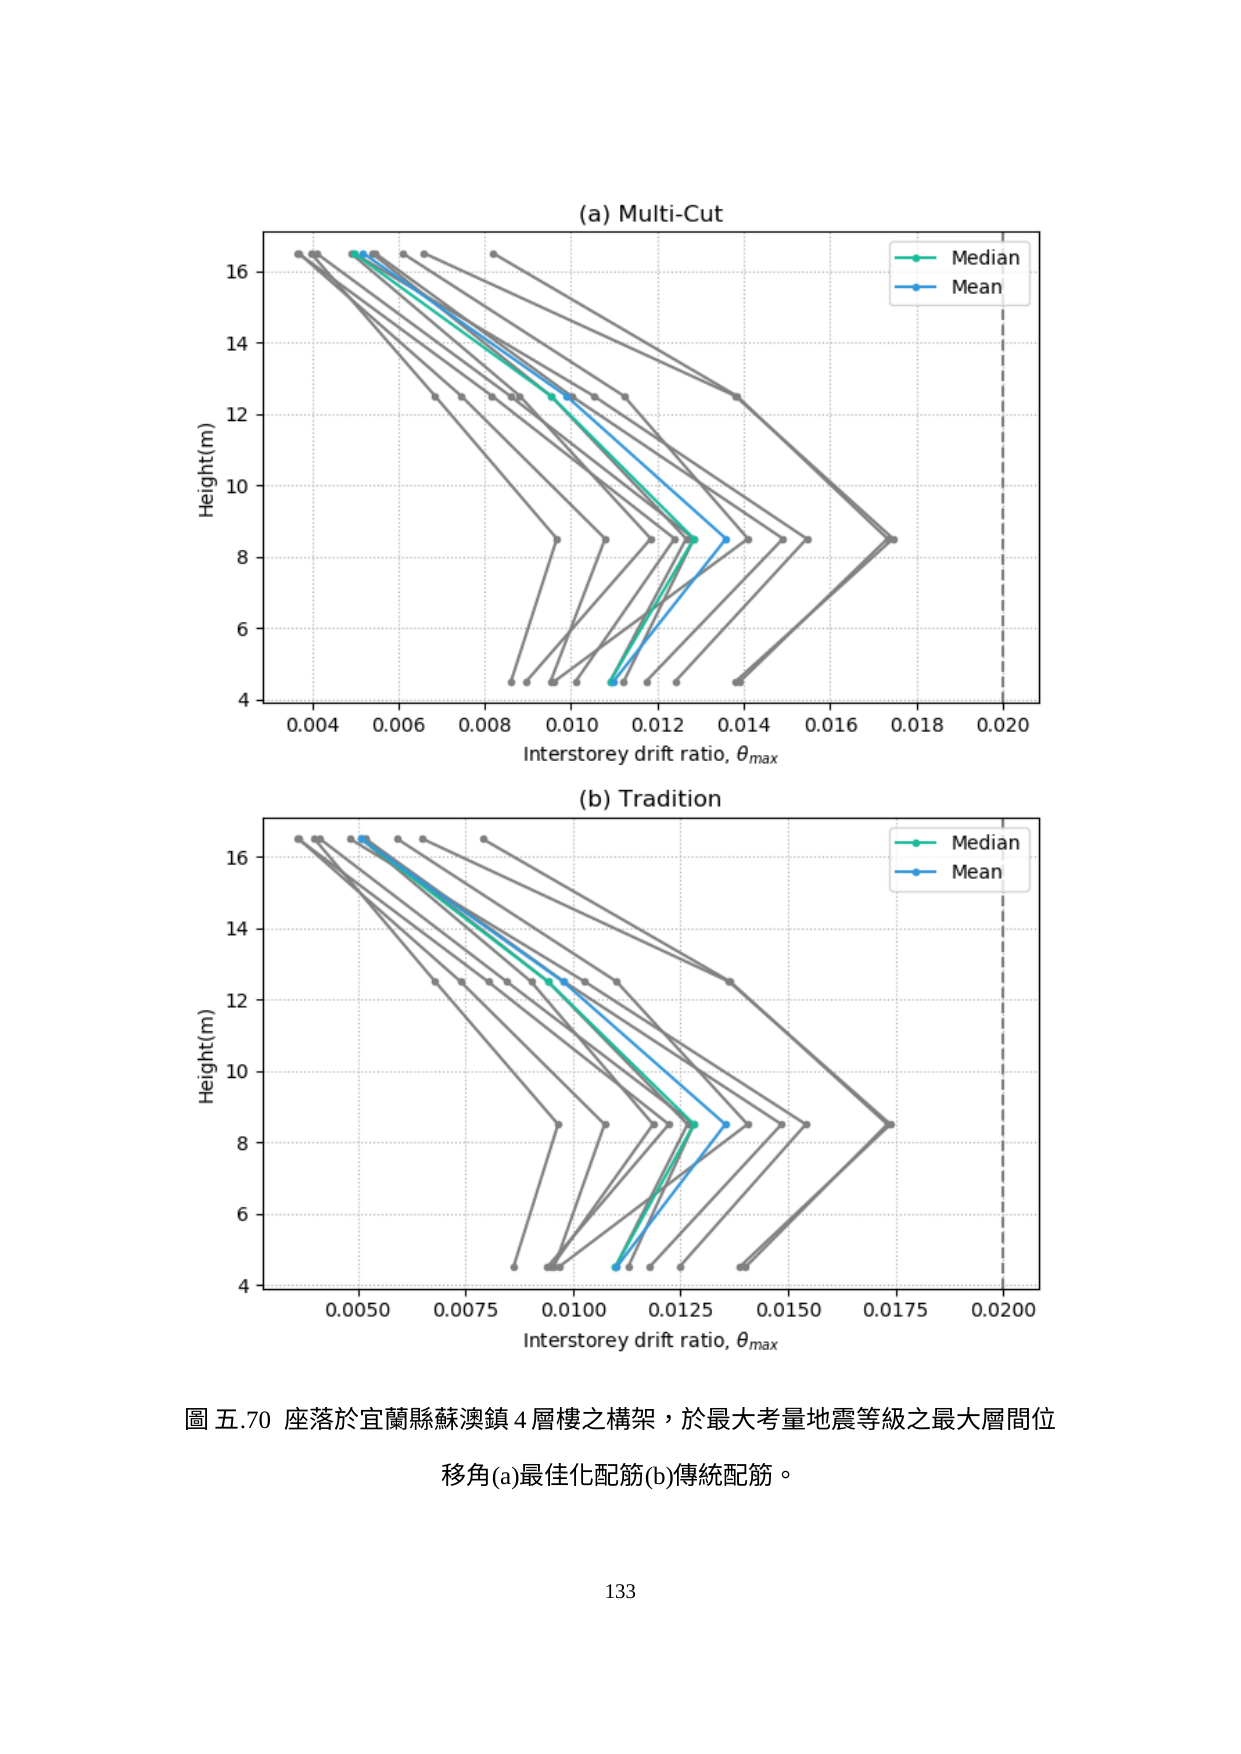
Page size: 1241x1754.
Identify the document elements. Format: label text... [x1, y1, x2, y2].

picture [177, 184, 1063, 1375]
